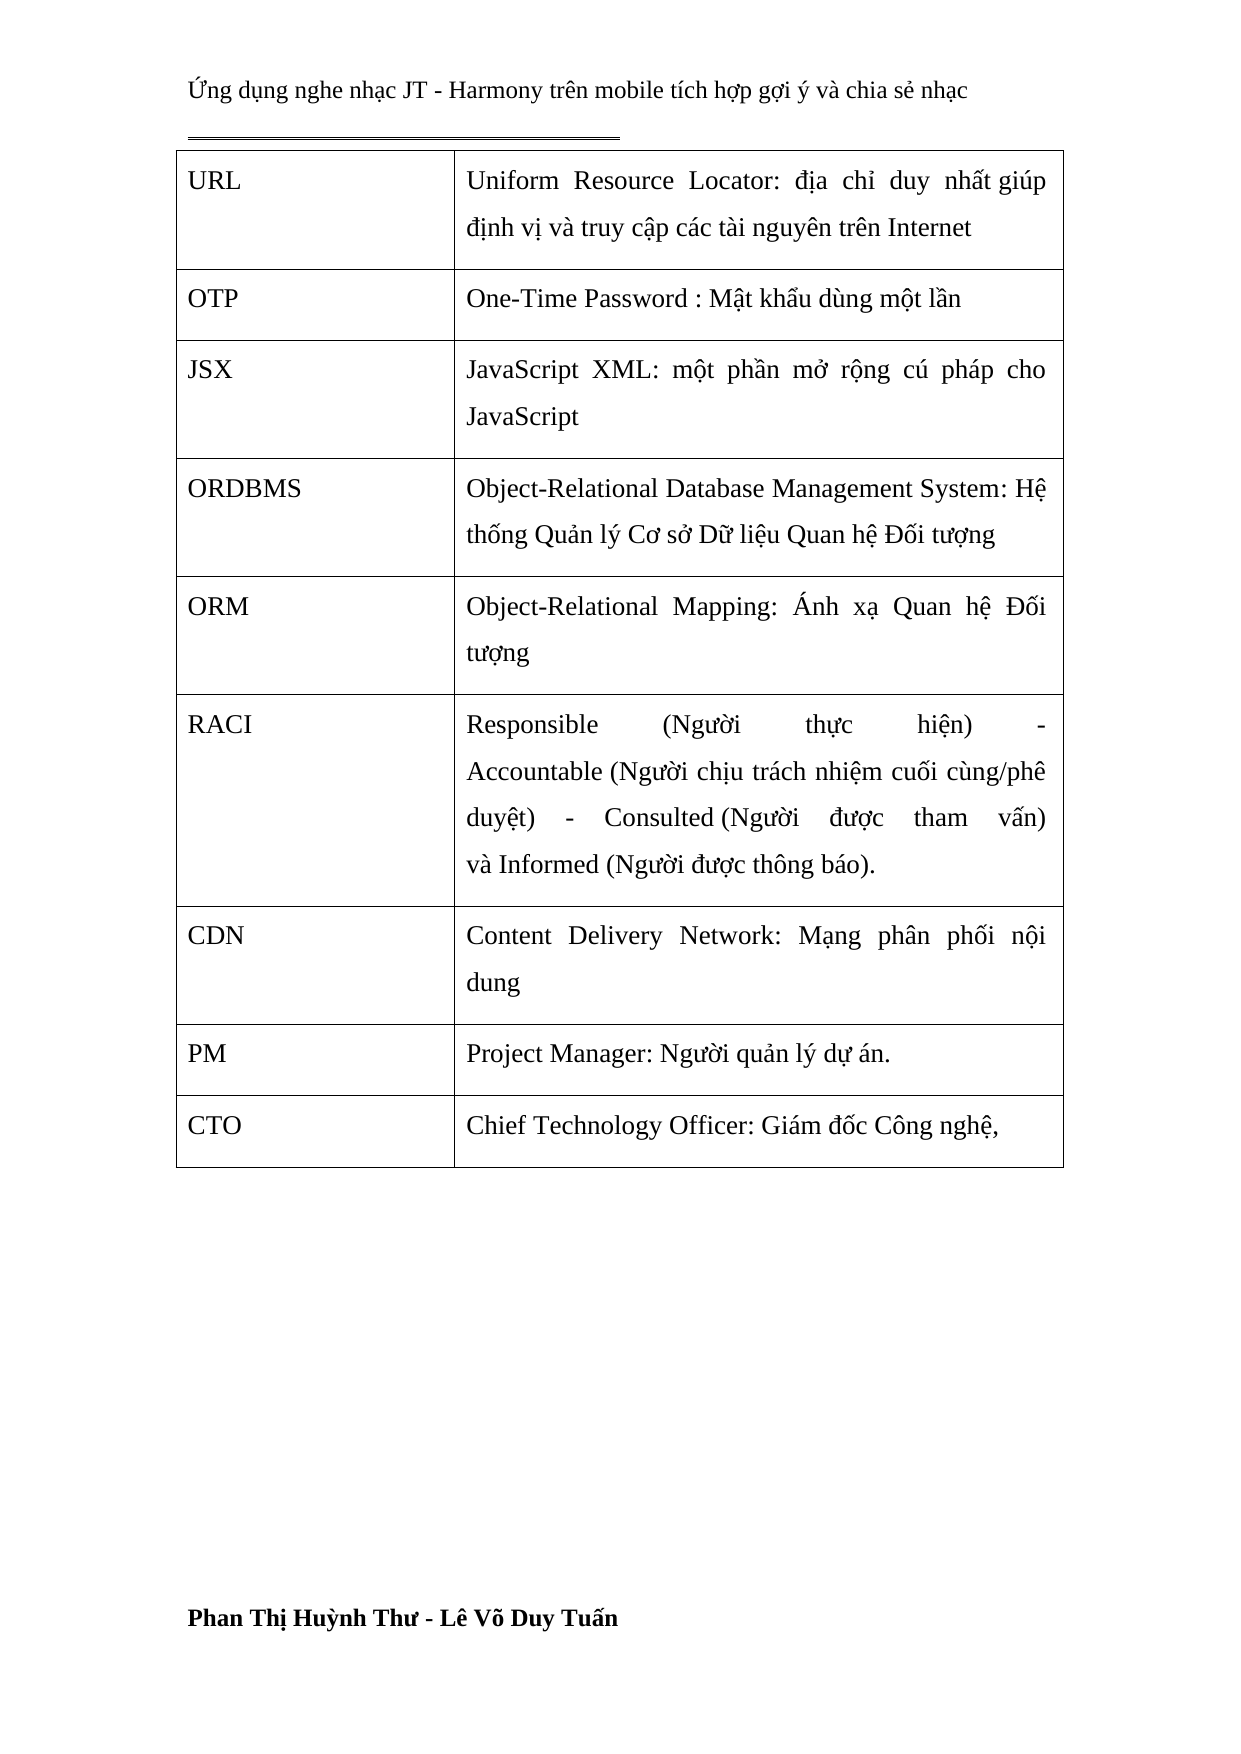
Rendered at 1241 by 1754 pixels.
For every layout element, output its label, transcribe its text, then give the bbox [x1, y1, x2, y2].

table_cell Project Manager: Người quản lý dự án. [455, 1025, 1063, 1095]
table_cell OTP [177, 270, 454, 340]
table_cell JSX [177, 341, 454, 458]
table_cell URL [177, 151, 454, 268]
table_cell One-Time Password : Mật khẩu dùng một lần [455, 270, 1063, 340]
table_cell PM [177, 1025, 454, 1095]
table_cell ORM [177, 577, 454, 694]
table_cell Uniform Resource Locator: địa chỉ duy nhất giúp định vị và truy cập các tài nguyên trên Internet [455, 151, 1063, 268]
table_cell ORDBMS [177, 459, 454, 576]
table_cell Responsible (Người thực hiện) - Accountable (Người chịu trách nhiệm cuối cùng/phê duyệt) - Consulted (Người được tham vấn) và Informed (Người được thông báo). [455, 695, 1063, 906]
table_cell Chief Technology Officer: Giám đốc Công nghệ, [455, 1096, 1063, 1167]
table_cell RACI [177, 695, 454, 906]
table_cell Object-Relational Database Management System: Hệ thống Quản lý Cơ sở Dữ liệu Quan hệ Đối tượng [455, 459, 1063, 576]
table_cell CDN [177, 907, 454, 1024]
table_cell CTO [177, 1096, 454, 1167]
table_cell JavaScript XML: một phần mở rộng cú pháp cho JavaScript [455, 341, 1063, 458]
table_cell Content Delivery Network: Mạng phân phối nội dung [455, 907, 1063, 1024]
table_cell Object-Relational Mapping: Ánh xạ Quan hệ Đối tượng [455, 577, 1063, 694]
